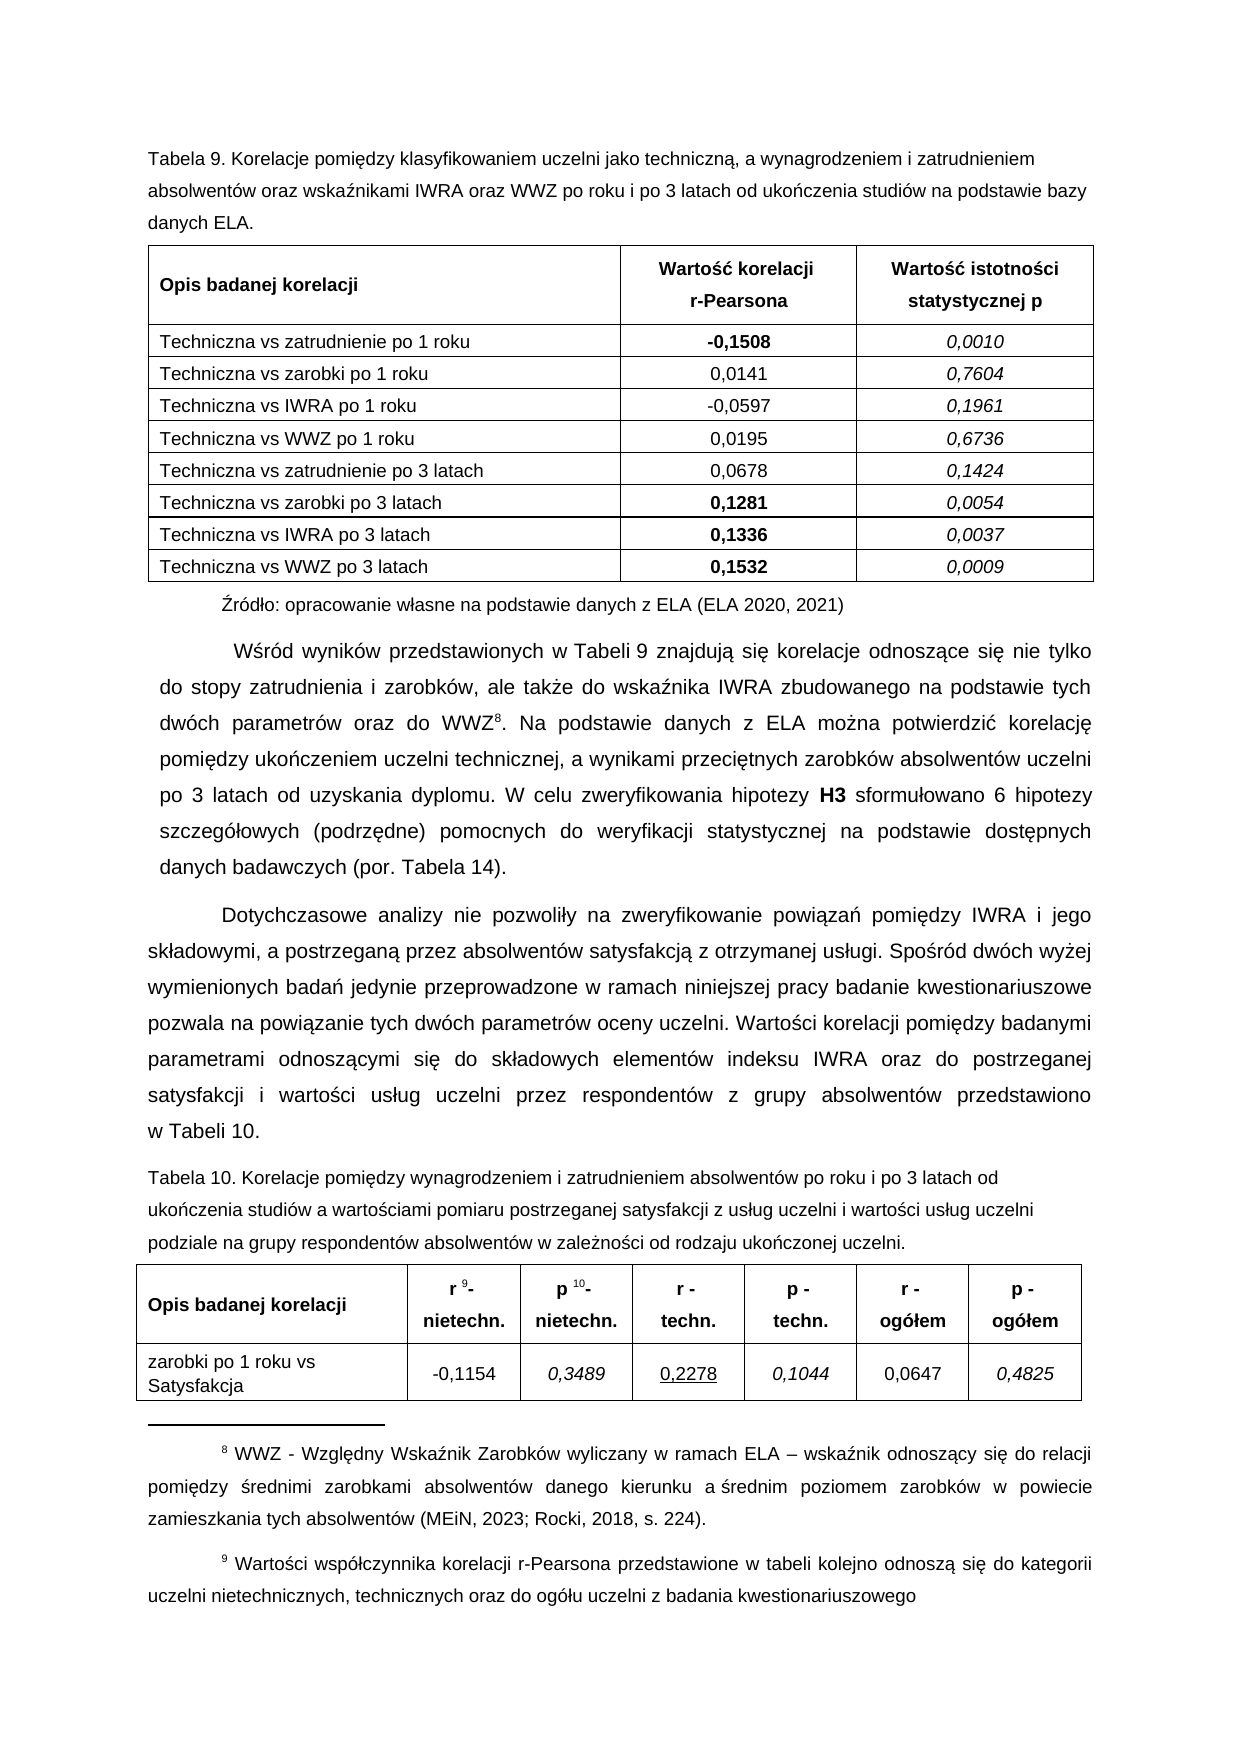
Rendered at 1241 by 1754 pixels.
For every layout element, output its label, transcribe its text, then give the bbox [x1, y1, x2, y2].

table_header p - ogółem [969, 1265, 1081, 1343]
table_header r - nietechn. [408, 1265, 520, 1343]
table_header p - techn. [745, 1265, 856, 1343]
table_cell zarobki po 1 roku vs Satysfakcja [137, 1344, 407, 1400]
table_cell -0,1154 [408, 1344, 520, 1400]
table_cell Techniczna vs zatrudnienie po 1 roku [149, 325, 620, 356]
table_cell 0,1424 [857, 453, 1093, 484]
table_cell 0,0037 [857, 518, 1093, 548]
table_cell 0,1336 [621, 518, 856, 548]
table_cell Techniczna vs zarobki po 1 roku [149, 357, 620, 388]
table_cell 0,0054 [857, 485, 1093, 516]
table_cell 0,1044 [745, 1344, 856, 1400]
table_cell Techniczna vs IWRA po 1 roku [149, 389, 620, 420]
table_header Wartość korelacji r-Pearsona [621, 246, 856, 324]
text Dotychczasowe analizy nie pozwoliły na zweryfikowanie powiązań pomiędzy IWRA i jego składowymi, a postrzeganą przez absolwentów satysfakcją z otrzymanej usługi. Spośród dwóch wyżej wymienionych badań jedynie przeprowadzone w ramach niniejszej pracy badanie kwestionariuszowe pozwala na powiązanie tych dwóch parametrów oceny uczelni. Wartości korelacji pomiędzy badanymi parametrami odnoszącymi się do składowych elementów indeksu IWRA oraz do postrzeganej satysfakcji i wartości usług uczelni przez respondentów z grupy absolwentów przedstawiono w Tabeli 10. [148, 903, 1093, 1142]
table_cell Techniczna vs WWZ po 1 roku [149, 421, 620, 452]
table_cell 0,0010 [857, 325, 1093, 356]
table_header Opis badanej korelacji [137, 1265, 407, 1343]
table_cell 0,0141 [621, 357, 856, 388]
table_cell 0,4825 [969, 1344, 1081, 1400]
table_cell Techniczna vs zarobki po 3 latach [149, 485, 620, 516]
table_header p - nietechn. [521, 1265, 632, 1343]
table_header Wartość istotności statystycznej p [857, 246, 1093, 324]
table_cell Techniczna vs zatrudnienie po 3 latach [149, 453, 620, 484]
table_header r - ogółem [857, 1265, 968, 1343]
table_cell -0,0597 [621, 389, 856, 420]
table_cell 0,0195 [621, 421, 856, 452]
table_cell Techniczna vs IWRA po 3 latach [149, 518, 620, 548]
table_cell 0,1281 [621, 485, 856, 516]
table_cell -0,1508 [621, 325, 856, 356]
text Wśród wyników przedstawionych w Tabeli 9 znajdują się korelacje odnoszące się nie tylko do stopy zatrudnienia i zarobków, ale także do wskaźnika IWRA zbudowanego na podstawie tych dwóch parametrów oraz do WWZ. Na podstawie danych z ELA można potwierdzić korelację pomiędzy ukończeniem uczelni technicznej, a wynikami przeciętnych zarobków absolwentów uczelni po 3 latach od uzyskania dyplomu. W celu zweryfikowania hipotezy H3 sformułowano 6 hipotezy szczegółowych (podrzędne) pomocnych do weryfikacji statystycznej na podstawie dostępnych danych badawczych (por. Tabela 14). [159, 639, 1093, 878]
table_cell Techniczna vs WWZ po 3 latach [149, 550, 620, 581]
table_cell 0,0647 [857, 1344, 968, 1400]
table_header Opis badanej korelacji [149, 246, 620, 324]
table_cell 0,0678 [621, 453, 856, 484]
text Źródło: opracowanie własne na podstawie danych z ELA (ELA 2020, 2021) [148, 594, 1093, 616]
table_cell 0,1961 [857, 389, 1093, 420]
table_cell 0,2278 [633, 1344, 744, 1400]
table_cell 0,6736 [857, 421, 1093, 452]
table_cell 0,3489 [521, 1344, 632, 1400]
table_cell 0,7604 [857, 357, 1093, 388]
table_header r - techn. [633, 1265, 744, 1343]
table_cell 0,1532 [621, 550, 856, 581]
table_cell 0,0009 [857, 550, 1093, 581]
